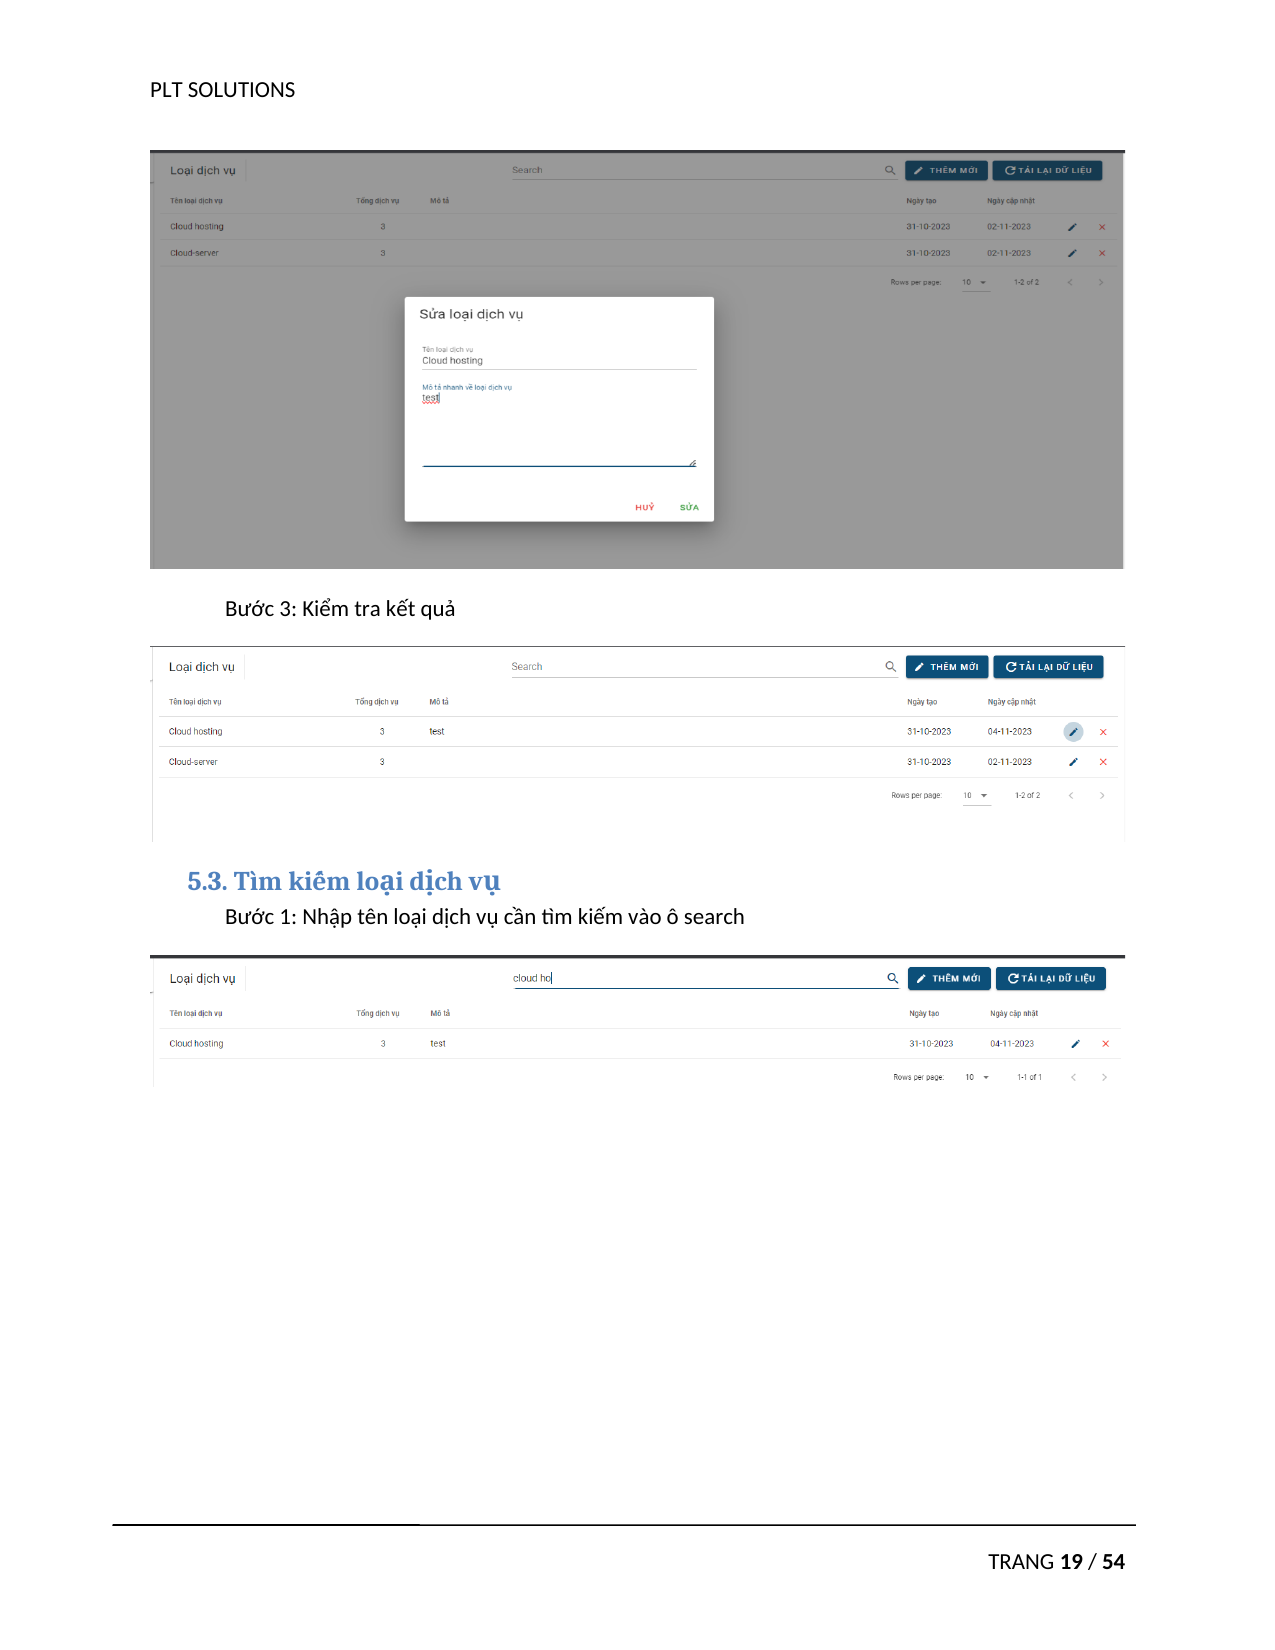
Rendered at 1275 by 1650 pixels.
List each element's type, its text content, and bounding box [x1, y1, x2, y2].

picture [150, 646, 1125, 842]
picture [150, 150, 1125, 569]
subtitle Tìm kiếm loại dịch vụ [187, 866, 1125, 897]
text Bước 3: Kiểm tra kết quả [150, 594, 1125, 622]
picture [150, 955, 1125, 1087]
text Bước 1: Nhập tên loại dịch vụ cần tìm kiếm vào ô search [225, 902, 1125, 930]
